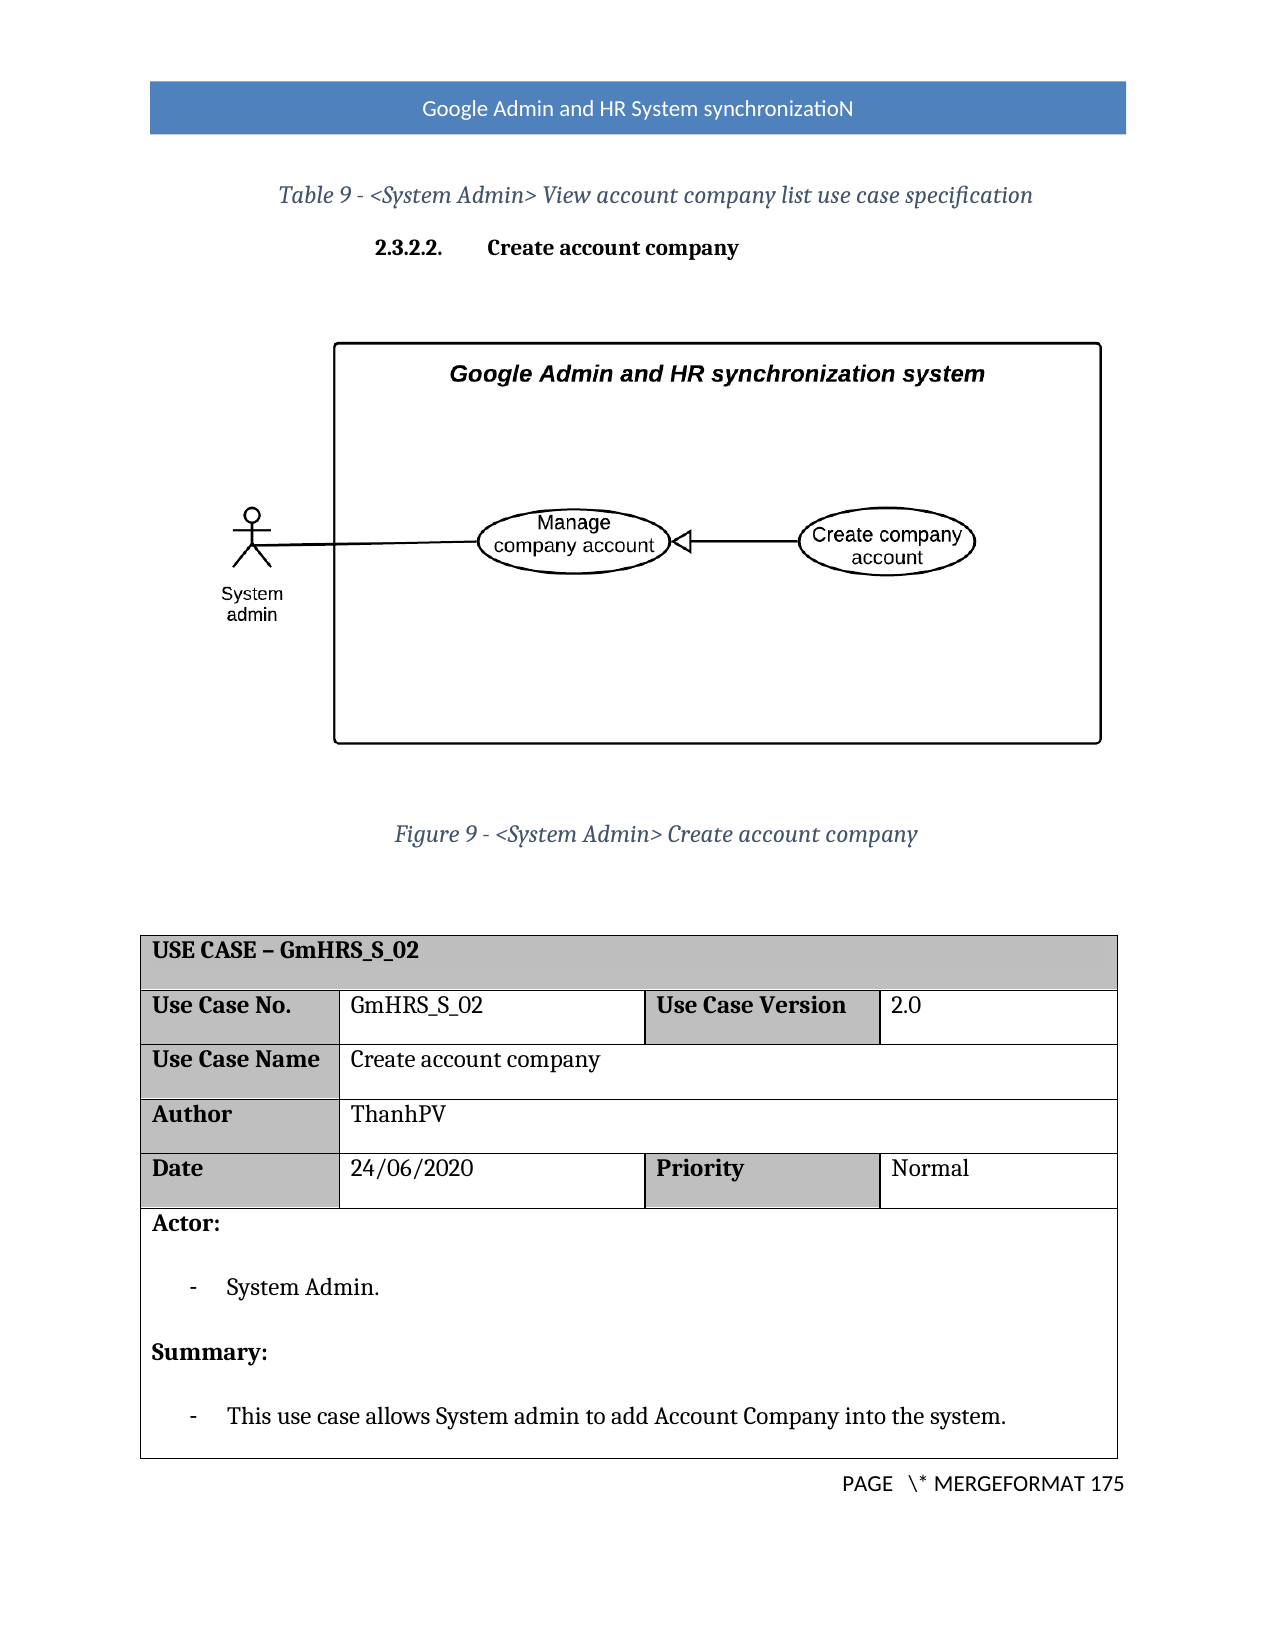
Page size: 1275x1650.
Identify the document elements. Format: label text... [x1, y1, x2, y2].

table_cell Use Case No. [141, 991, 339, 1044]
table_cell Priority [646, 1154, 879, 1207]
table_cell Use Case Version [646, 991, 879, 1044]
table_cell 2.0 [881, 991, 1117, 1044]
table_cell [141, 1209, 1117, 1458]
table_cell Normal [881, 1154, 1117, 1207]
subtitle Create account company [375, 234, 1125, 261]
table_cell Author [141, 1100, 339, 1153]
table_cell 24/06/2020 [340, 1154, 644, 1207]
table_cell ThanhPV [340, 1100, 1117, 1153]
table_cell Use Case Name [141, 1045, 339, 1098]
table_header USE CASE – GmHRS_S_02 [141, 936, 1117, 989]
text Table 9 - <System Admin> View account company list use case specification [187, 181, 1125, 209]
text Figure 9 - <System Admin> Create account company [187, 820, 1125, 849]
table_cell Date [141, 1154, 339, 1207]
table_cell GmHRS_S_02 [340, 991, 644, 1044]
picture [187, 293, 1163, 787]
table_cell Create account company [340, 1045, 1117, 1098]
